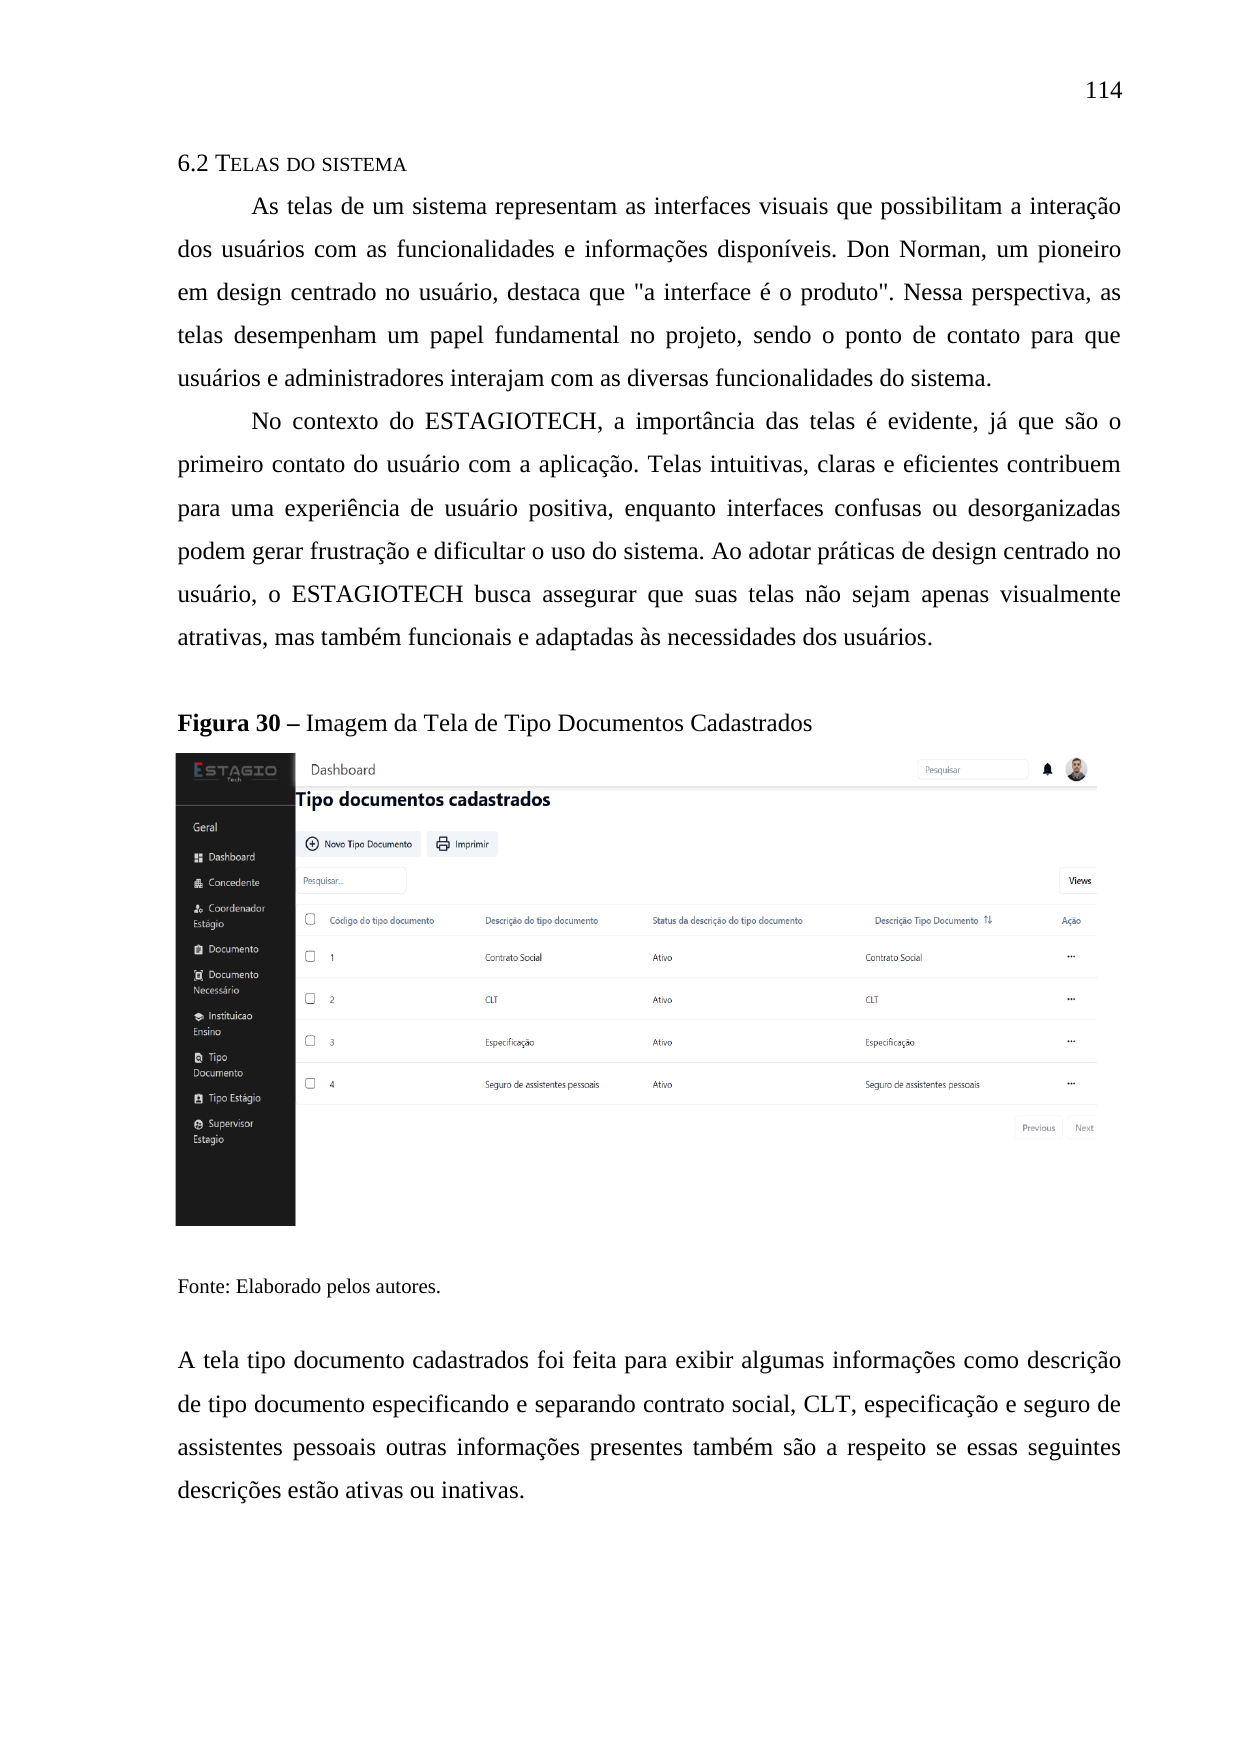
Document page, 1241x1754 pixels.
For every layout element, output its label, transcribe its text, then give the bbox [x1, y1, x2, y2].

text Figura 30 – Imagem da Tela de Tipo Documentos Cadastrados [177, 708, 1122, 737]
text Fonte: Elaborado pelos autores. [177, 1273, 1122, 1298]
text As telas de um sistema representam as interfaces visuais que possibilitam a interação dos usuários com as funcionalidades e informações disponíveis. Don Norman, um pioneiro em design centrado no usuário, destaca que "a interface é o produto". Nessa perspectiva, as telas desempenham um papel fundamental no projeto, sendo o ponto de contato para que usuários e administradores interajam com as diversas funcionalidades do sistema. [177, 191, 1122, 392]
picture [175, 753, 1098, 1226]
subtitle 6.2 Telas do sistema [177, 148, 1122, 176]
text A tela tipo documento cadastrados foi feita para exibir algumas informações como descrição de tipo documento especificando e separando contrato social, CLT, especificação e seguro de assistentes pessoais outras informações presentes também são a respeito se essas seguintes descrições estão ativas ou inativas. [177, 1346, 1122, 1504]
text No contexto do ESTAGIOTECH, a importância das telas é evidente, já que são o primeiro contato do usuário com a aplicação. Telas intuitivas, claras e eficientes contribuem para uma experiência de usuário positiva, enquanto interfaces confusas ou desorganizadas podem gerar frustração e dificultar o uso do sistema. Ao adotar práticas de design centrado no usuário, o ESTAGIOTECH busca assegurar que suas telas não sejam apenas visualmente atrativas, mas também funcionais e adaptadas às necessidades dos usuários. [177, 406, 1122, 651]
